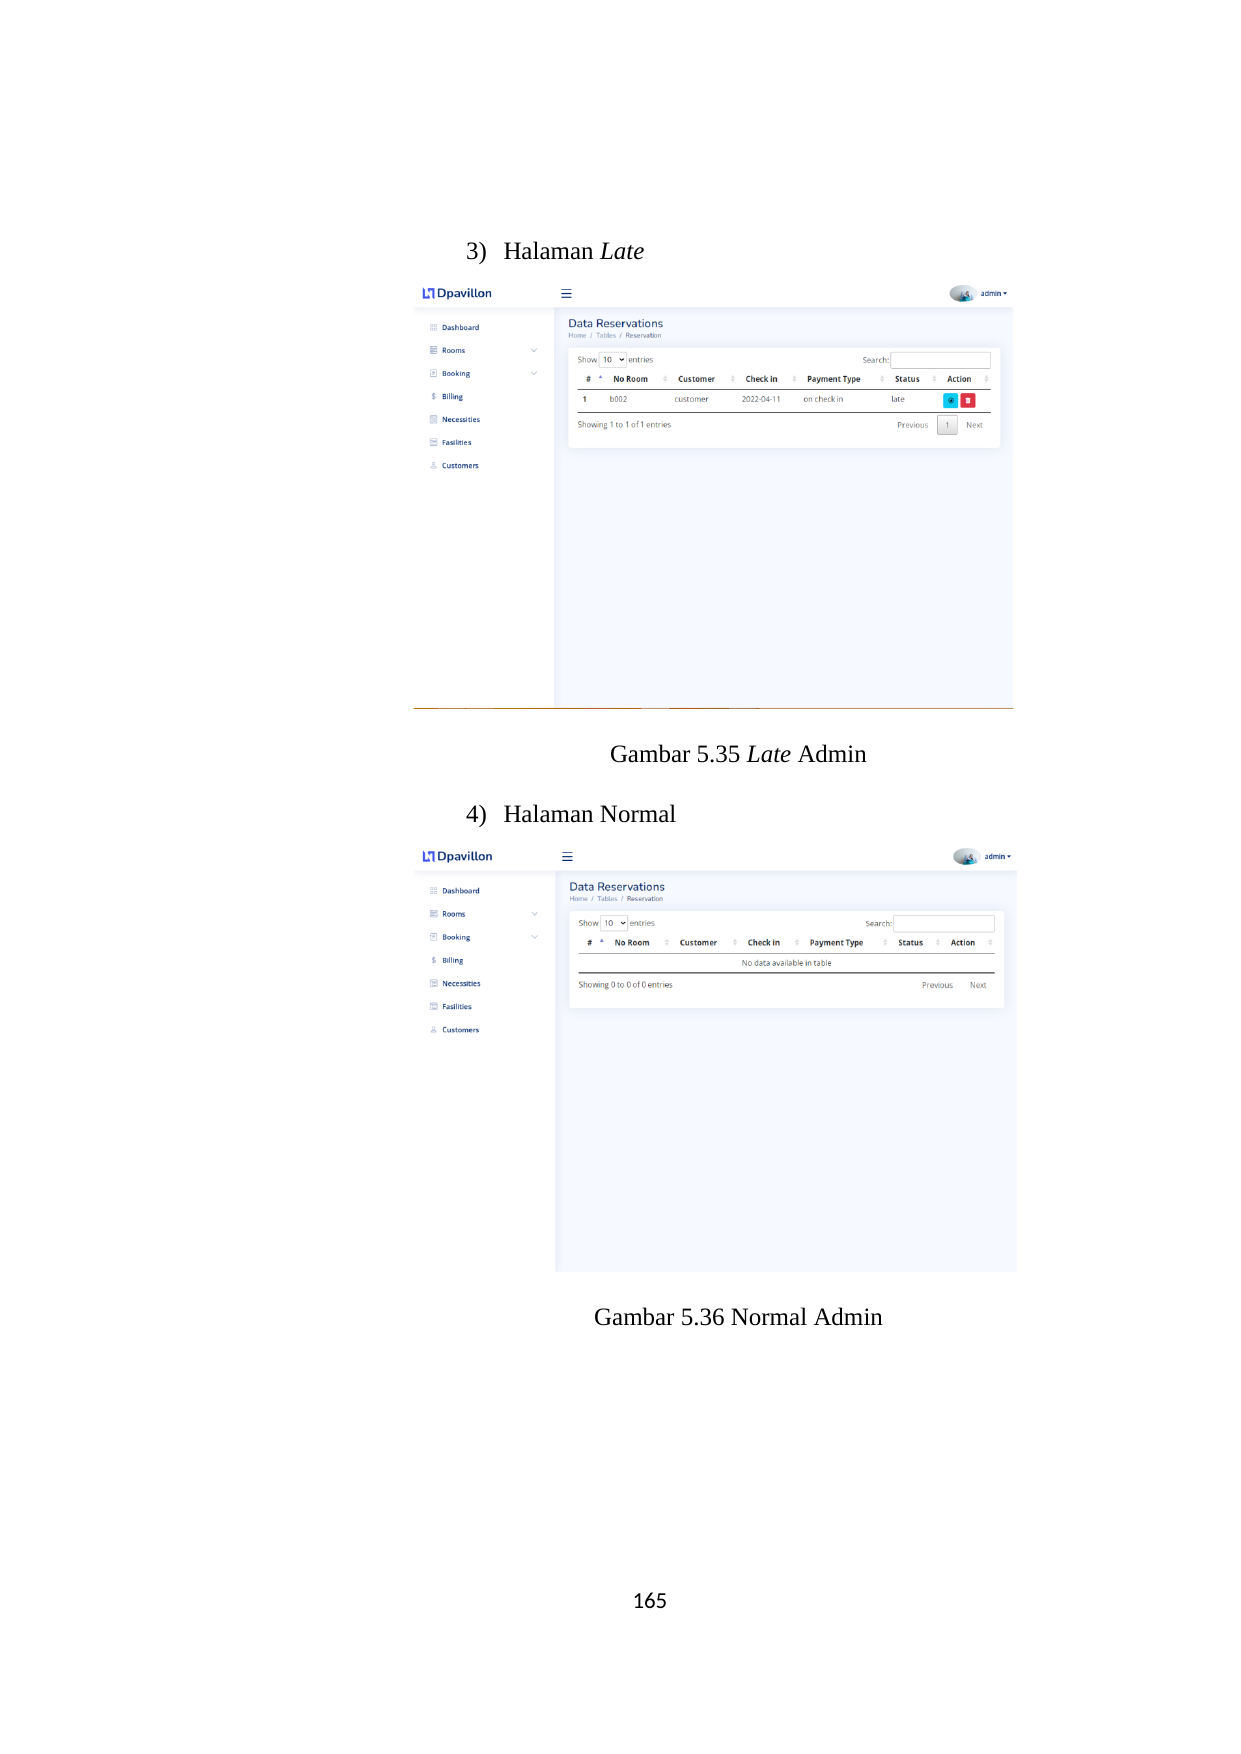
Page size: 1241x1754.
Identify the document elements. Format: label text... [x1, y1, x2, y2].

picture [413, 279, 1014, 709]
picture [413, 842, 1018, 1272]
list Halaman Late [466, 236, 1063, 265]
text Gambar 5.36 Normal Admin [413, 1302, 1063, 1331]
list Halaman Normal [466, 799, 1063, 828]
text Gambar 5.35 Late Admin [413, 739, 1063, 768]
